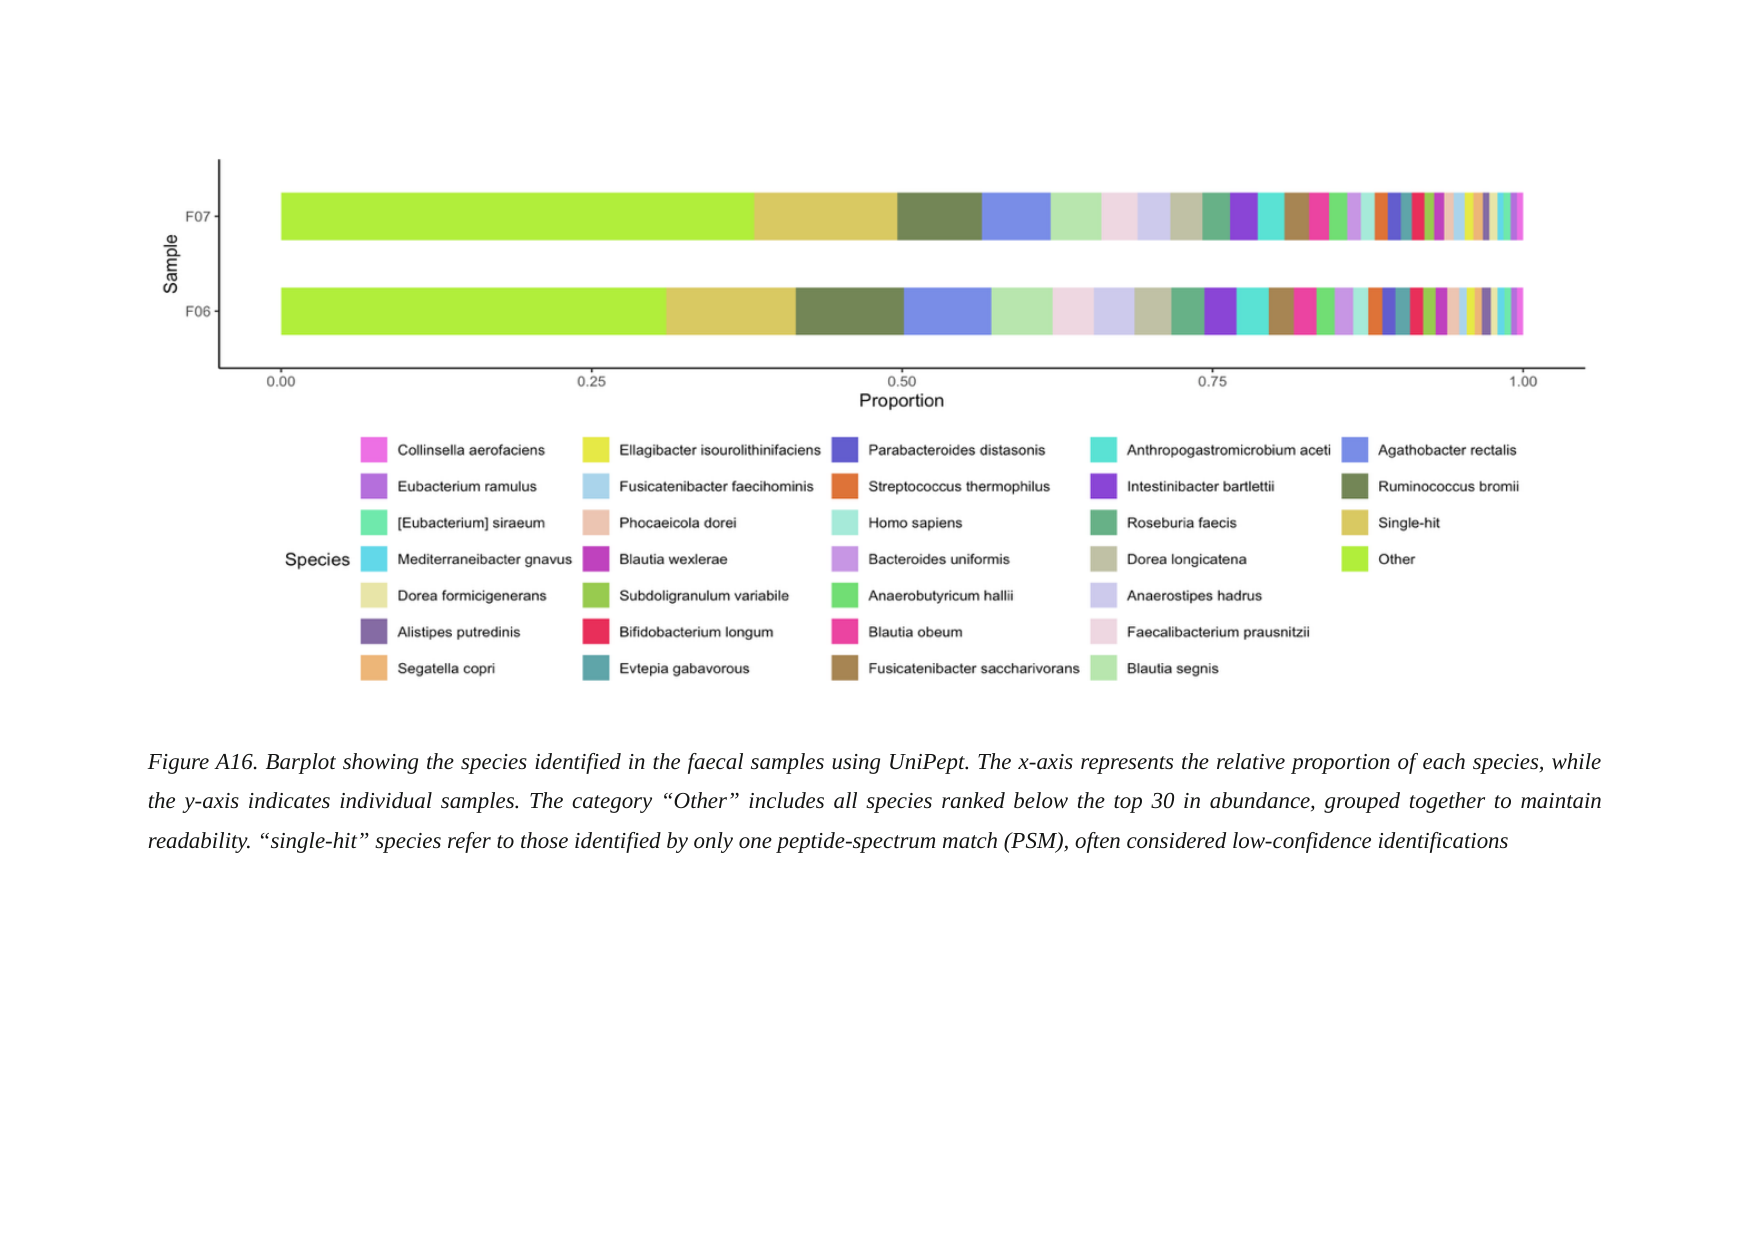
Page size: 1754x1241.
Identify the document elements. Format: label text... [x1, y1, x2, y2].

text Figure A16. Barplot showing the species identified in the faecal samples using UniPept. The x-axis represents the relative proportion of each species, while the y-axis indicates individual samples. The category “Other” includes all species ranked below the top 30 in abundance, grouped together to maintain readability. “single-hit” species refer to those identified by only one peptide-spectrum match (PSM), often considered low-confidence identifications [148, 748, 1606, 853]
picture [147, 147, 1594, 691]
